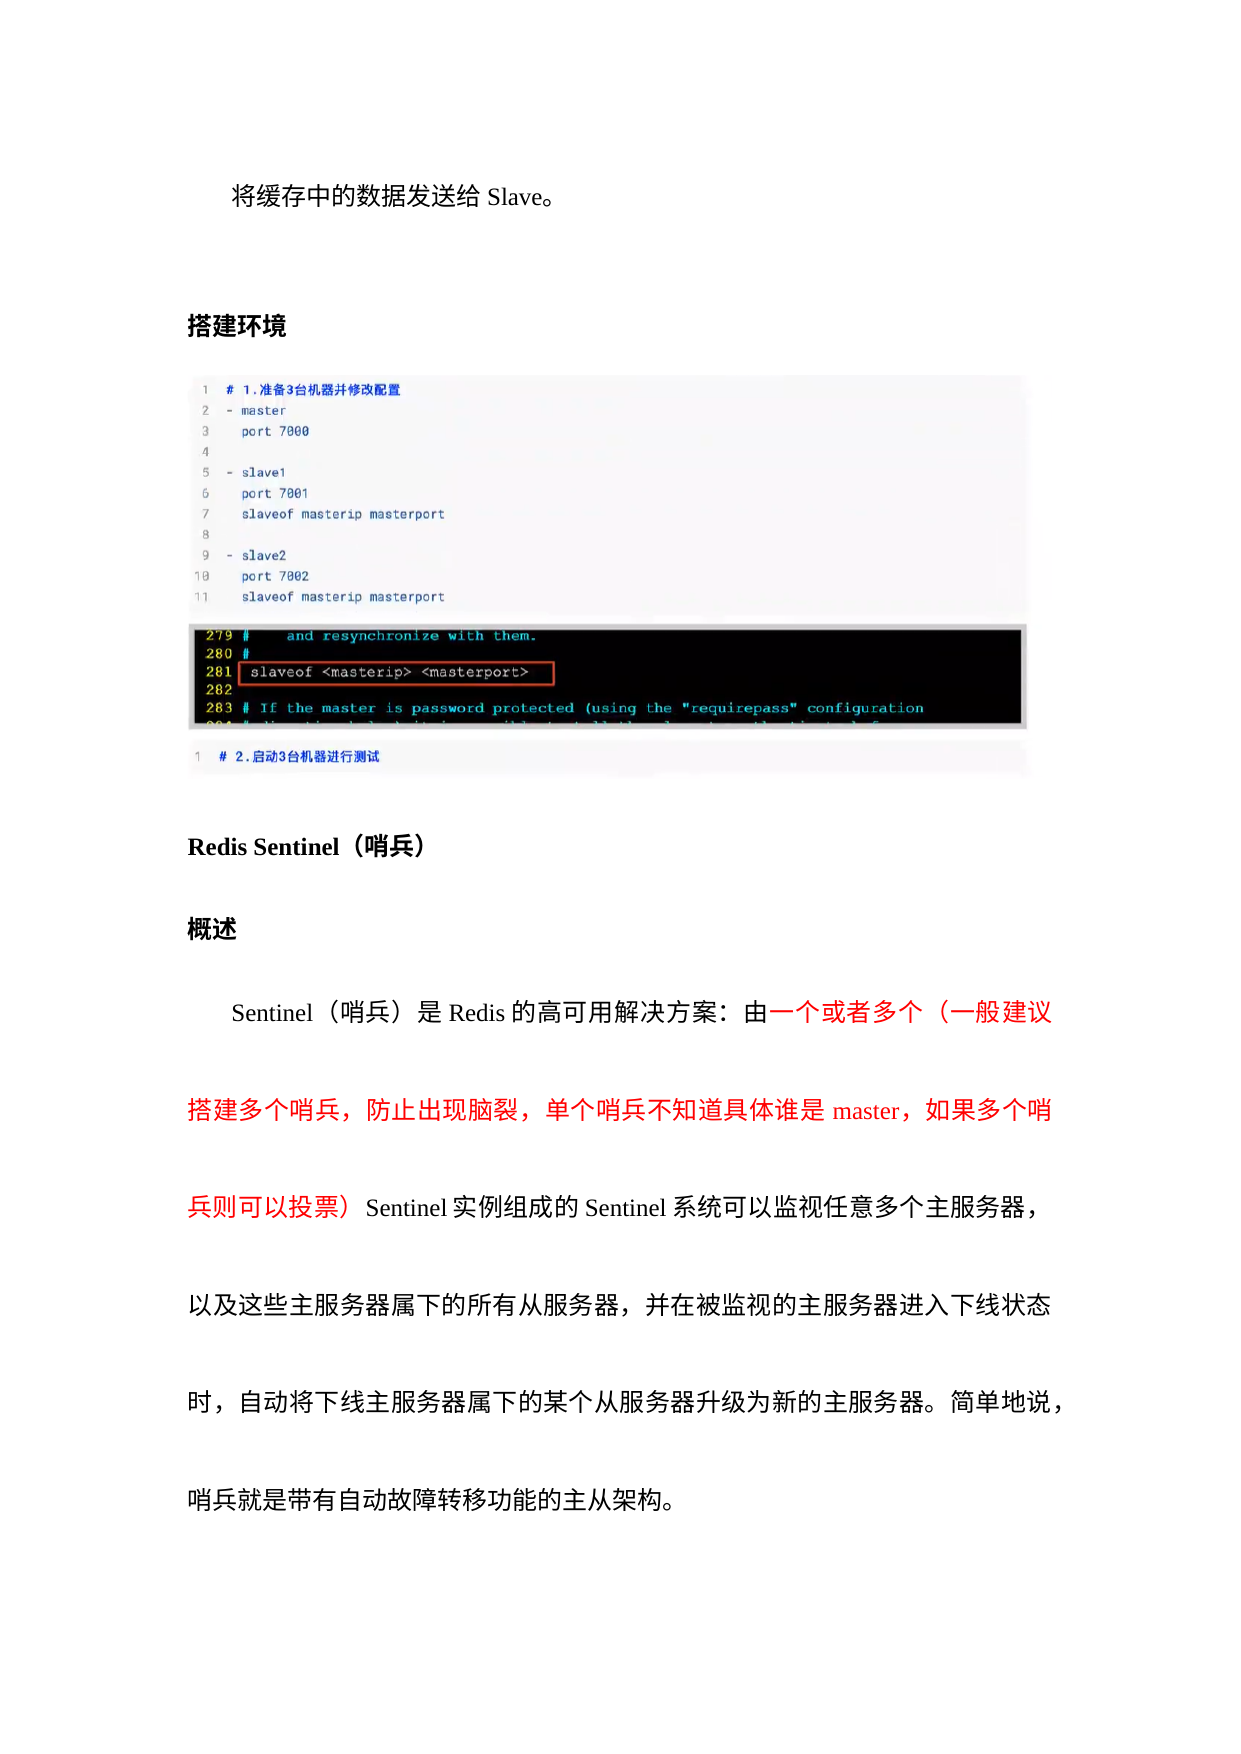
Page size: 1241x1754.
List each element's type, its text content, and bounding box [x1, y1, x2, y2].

subtitle Redis Sentinel（哨兵） [187, 812, 1053, 877]
subtitle 概述 [187, 895, 1053, 960]
text Sentinel（哨兵）是Redis的高可用解决方案：由一个或者多个（一般建议搭建多个哨兵，防止出现脑裂，单个哨兵不知道具体谁是master，如果多个哨兵则可以投票）Sentinel实例组成的Sentinel系统可以监视任意多个主服务器，以及这些主服务器属下的所有从服务器，并在被监视的主服务器进入下线状态时，自动将下线主服务器属下的某个从服务器升级为新的主服务器。简单地说，哨兵就是带有自动故障转移功能的主从架构。 [187, 978, 1053, 1531]
subtitle 搭建环境 [187, 292, 1053, 357]
text 将缓存中的数据发送给 Slave。 [187, 162, 1053, 227]
picture [187, 375, 1053, 779]
